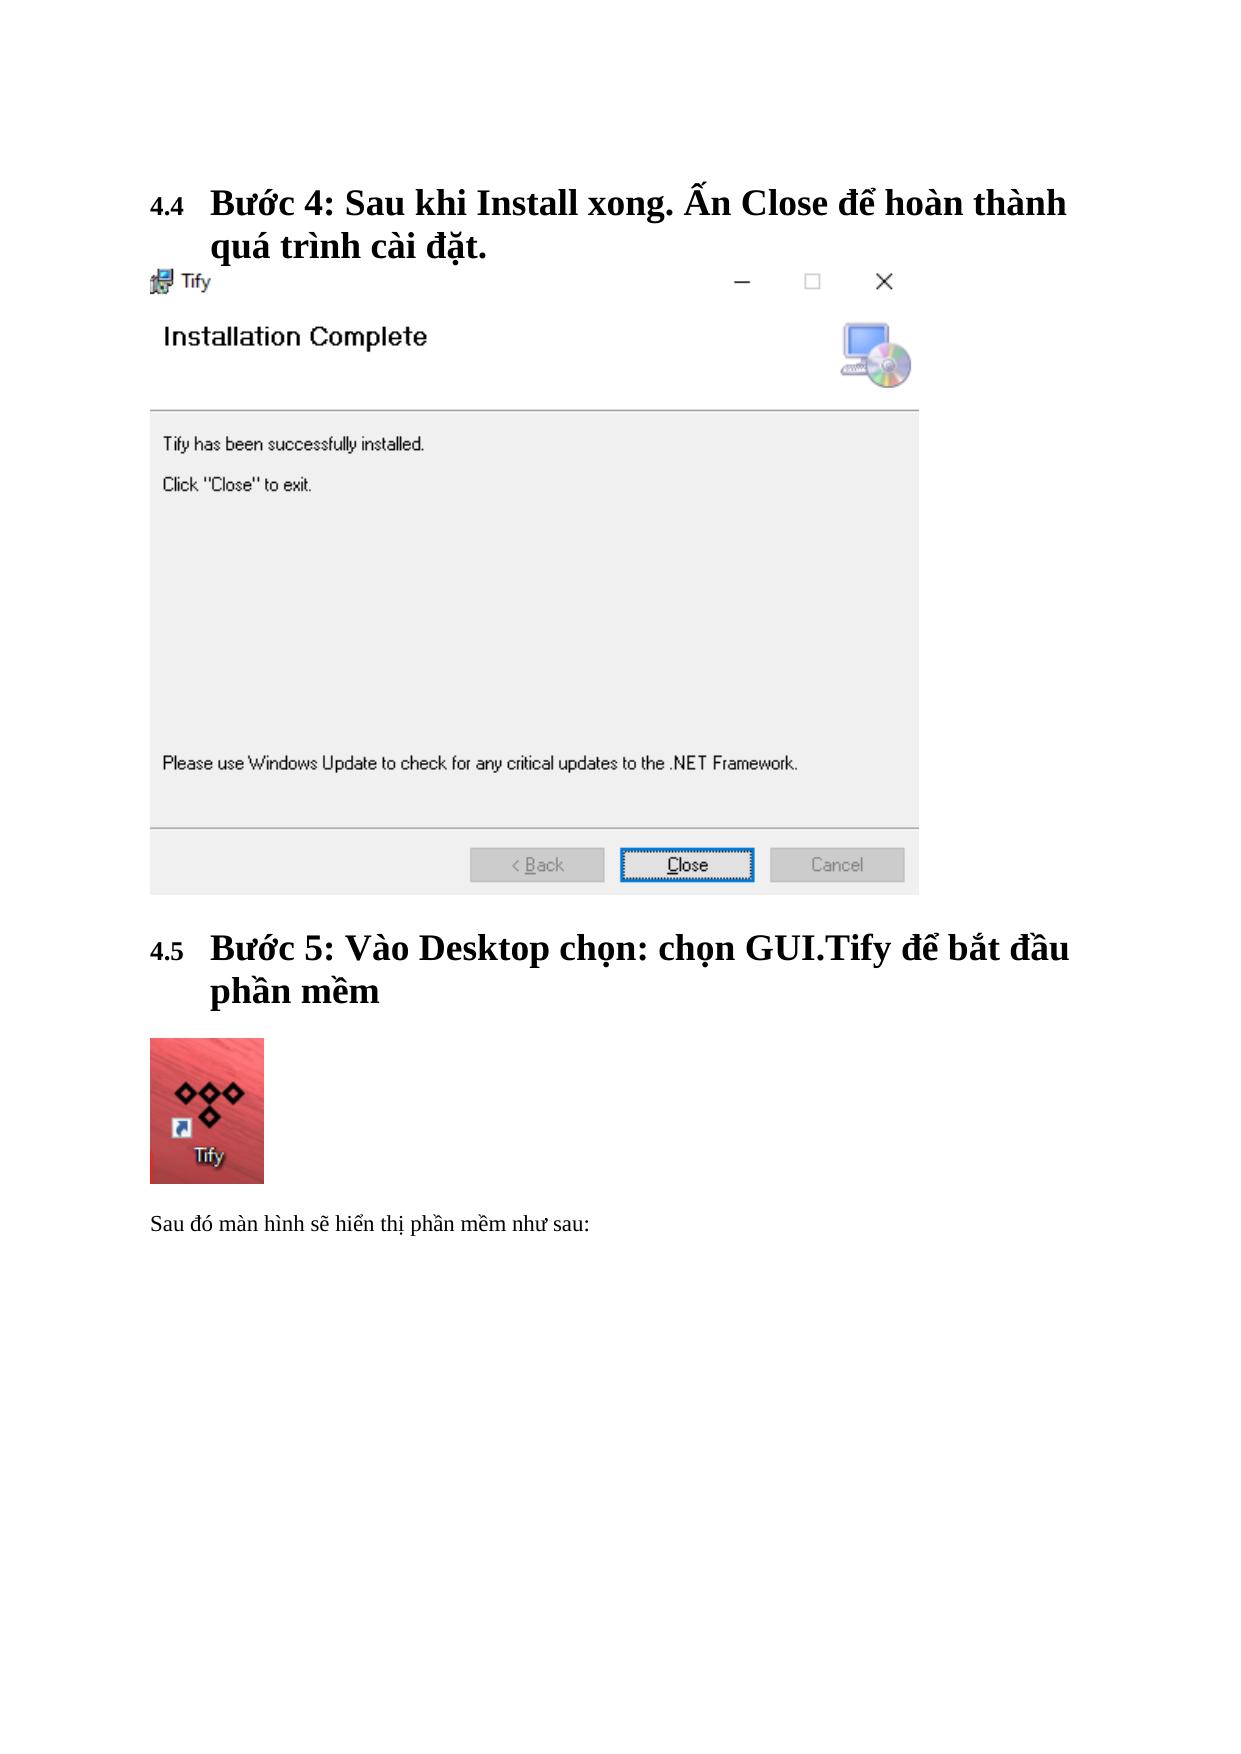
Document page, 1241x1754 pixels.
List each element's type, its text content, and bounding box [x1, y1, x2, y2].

picture [150, 1038, 264, 1184]
text Sau đó màn hình sẽ hiển thị phần mềm như sau: [150, 1210, 1090, 1236]
subtitle Bước 5: Vào Desktop chọn: chọn GUI.Tify để bắt đầu phần mềm [150, 926, 1090, 1012]
picture [150, 266, 919, 895]
subtitle Bước 4: Sau khi Install xong. Ấn Close để hoàn thành quá trình cài đặt. [150, 181, 1090, 267]
